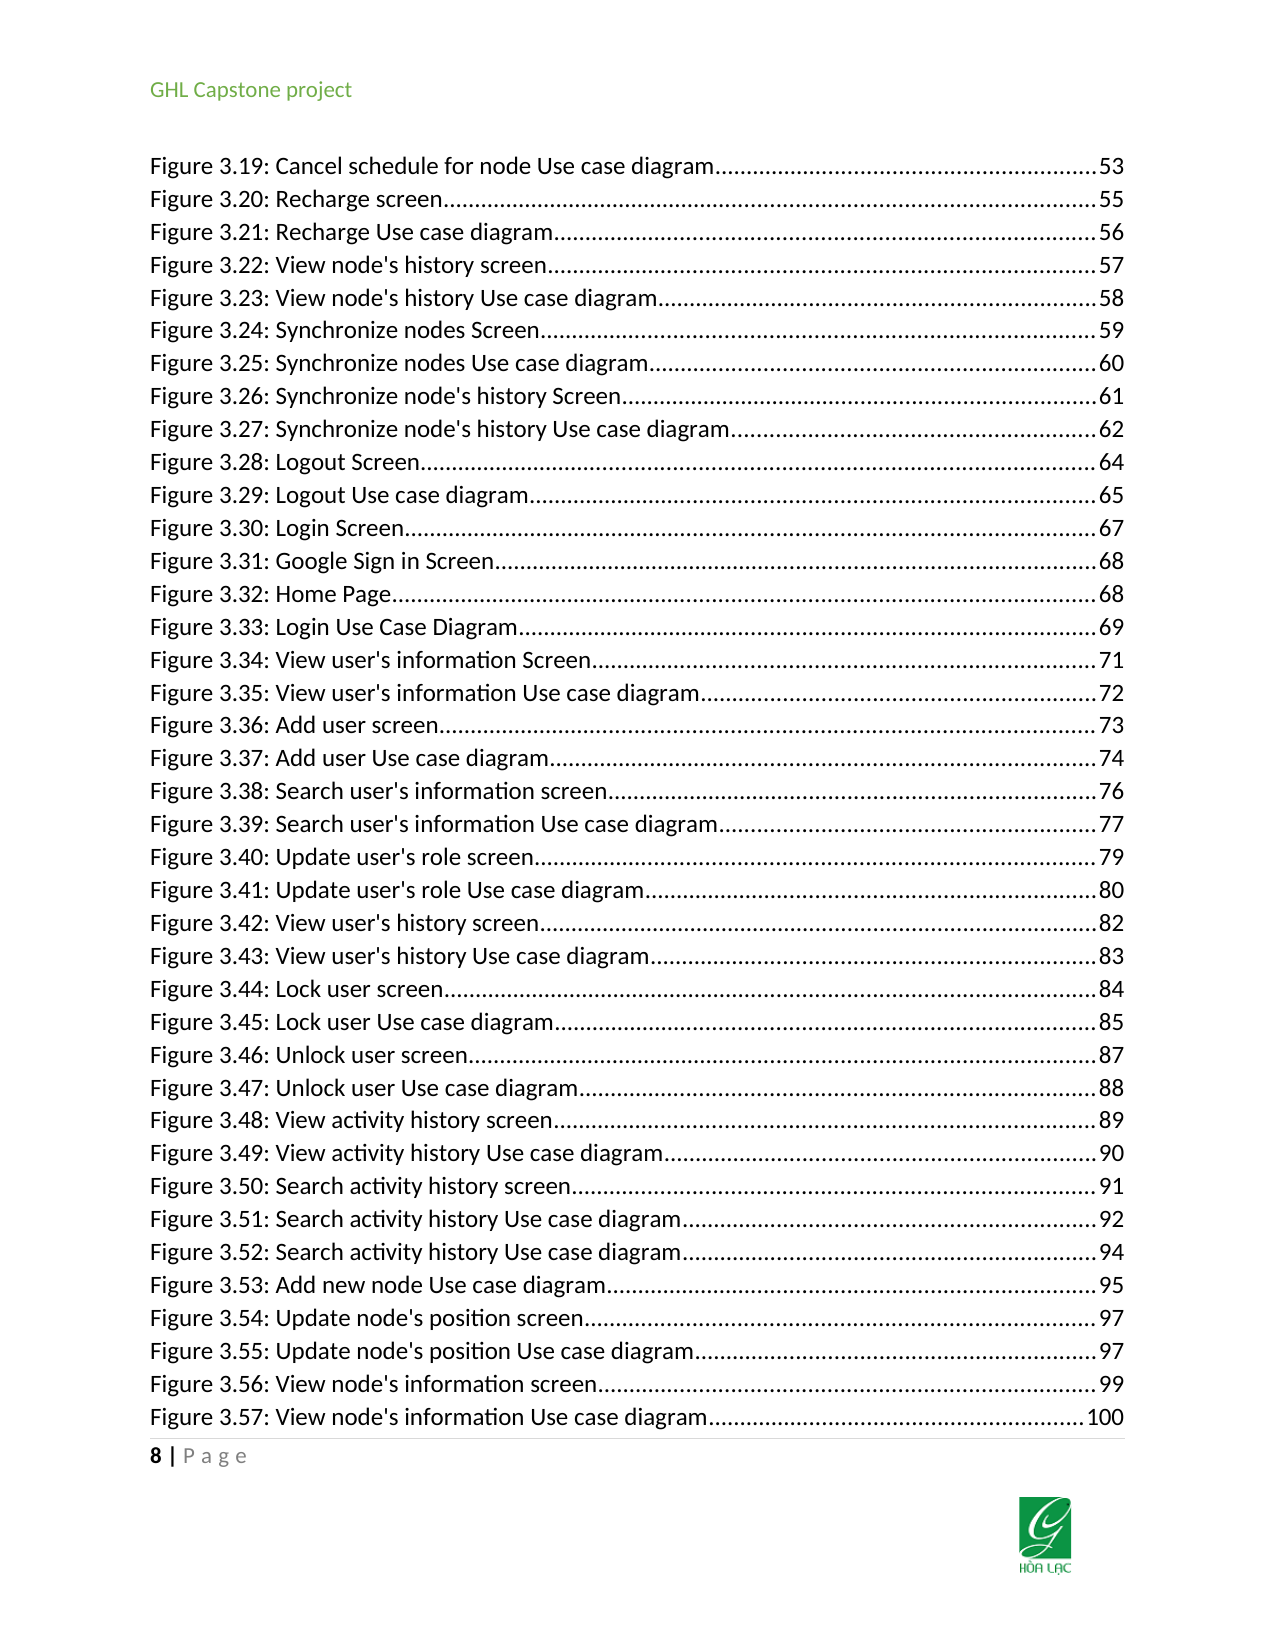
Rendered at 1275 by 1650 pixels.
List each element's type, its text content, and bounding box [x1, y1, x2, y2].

text Figure 3.34: View user's information Screen 71 [150, 644, 1125, 674]
text Figure 3.57: View node's information Use case diagram 100 [150, 1401, 1125, 1431]
text Figure 3.24: Synchronize nodes Screen 59 [150, 314, 1125, 345]
text Figure 3.33: Login Use Case Diagram 69 [150, 611, 1125, 641]
text Figure 3.47: Unlock user Use case diagram 88 [150, 1072, 1125, 1102]
text Figure 3.45: Lock user Use case diagram 85 [150, 1006, 1125, 1036]
text Figure 3.38: Search user's information screen 76 [150, 775, 1125, 806]
text Figure 3.39: Search user's information Use case diagram 77 [150, 808, 1125, 839]
picture [1019, 1497, 1072, 1575]
text Figure 3.19: Cancel schedule for node Use case diagram 53 [150, 150, 1125, 181]
text Figure 3.31: Google Sign in Screen 68 [150, 545, 1125, 576]
text Figure 3.40: Update user's role screen 79 [150, 841, 1125, 872]
text Figure 3.55: Update node's position Use case diagram 97 [150, 1335, 1125, 1366]
text Figure 3.28: Logout Screen 64 [150, 446, 1125, 477]
text Figure 3.49: View activity history Use case diagram 90 [150, 1137, 1125, 1168]
text Figure 3.25: Synchronize nodes Use case diagram 60 [150, 347, 1125, 378]
text Figure 3.42: View user's history screen 82 [150, 907, 1125, 938]
text Figure 3.37: Add user Use case diagram 74 [150, 742, 1125, 773]
text Figure 3.52: Search activity history Use case diagram 94 [150, 1236, 1125, 1267]
text Figure 3.29: Logout Use case diagram 65 [150, 479, 1125, 510]
text Figure 3.41: Update user's role Use case diagram 80 [150, 874, 1125, 905]
text Figure 3.56: View node's information screen 99 [150, 1368, 1125, 1398]
text Figure 3.30: Login Screen 67 [150, 512, 1125, 543]
text Figure 3.48: View activity history screen 89 [150, 1104, 1125, 1135]
text Figure 3.27: Synchronize node's history Use case diagram 62 [150, 413, 1125, 444]
text Figure 3.50: Search activity history screen 91 [150, 1170, 1125, 1201]
text Figure 3.46: Unlock user screen 87 [150, 1039, 1125, 1069]
text Figure 3.32: Home Page 68 [150, 578, 1125, 608]
text Figure 3.20: Recharge screen 55 [150, 183, 1125, 213]
text Figure 3.26: Synchronize node's history Screen 61 [150, 380, 1125, 411]
text Figure 3.36: Add user screen 73 [150, 709, 1125, 740]
text Figure 3.21: Recharge Use case diagram 56 [150, 216, 1125, 246]
text Figure 3.54: Update node's position screen 97 [150, 1302, 1125, 1333]
text Figure 3.53: Add new node Use case diagram 95 [150, 1269, 1125, 1300]
text Figure 3.43: View user's history Use case diagram 83 [150, 940, 1125, 971]
text Figure 3.35: View user's information Use case diagram 72 [150, 677, 1125, 707]
text Figure 3.23: View node's history Use case diagram 58 [150, 282, 1125, 312]
text Figure 3.51: Search activity history Use case diagram 92 [150, 1203, 1125, 1234]
text Figure 3.22: View node's history screen 57 [150, 249, 1125, 279]
text Figure 3.44: Lock user screen 84 [150, 973, 1125, 1003]
